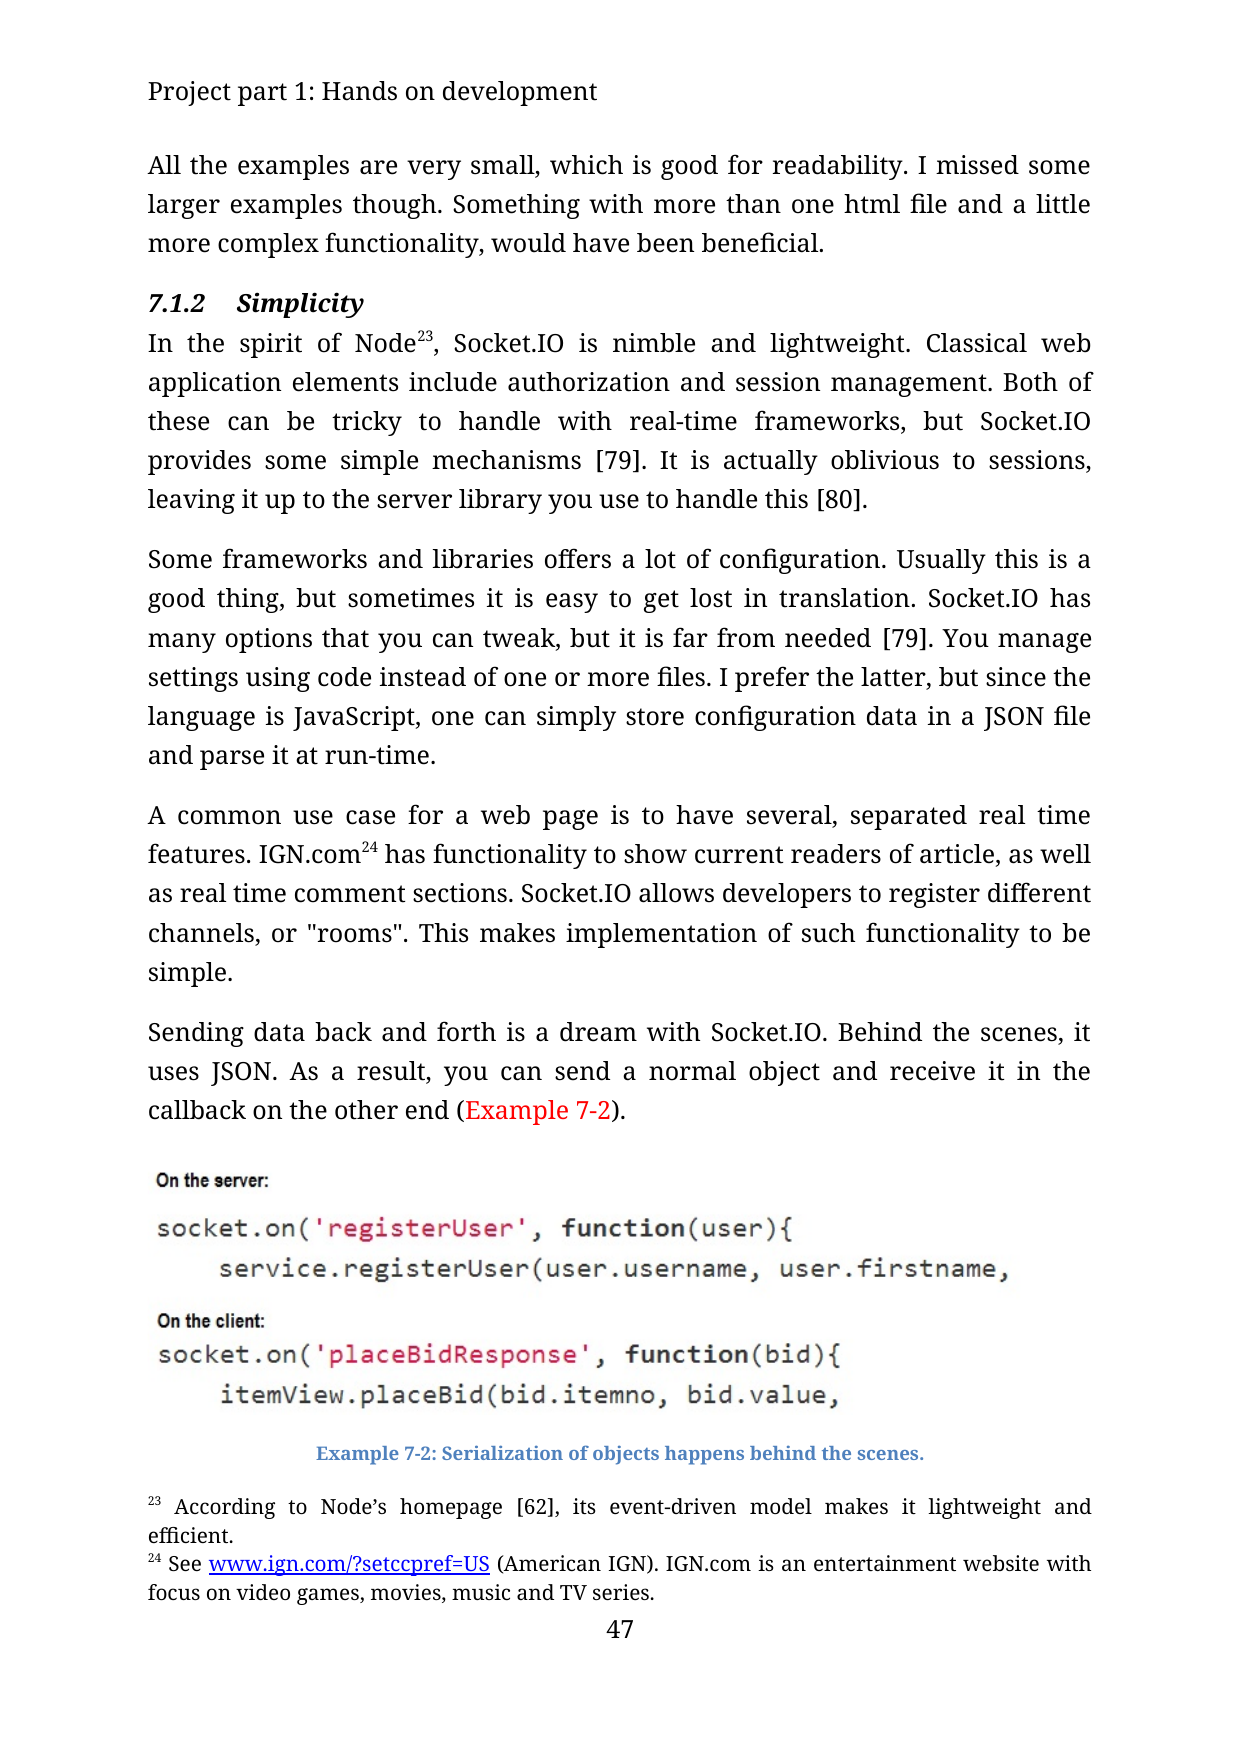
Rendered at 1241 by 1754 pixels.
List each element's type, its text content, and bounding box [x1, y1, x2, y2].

picture [147, 1152, 1093, 1415]
text All the examples are very small, which is good for readability. I missed some larger examples though. Something with more than one html file and a little more complex functionality, would have been beneficial. [148, 148, 1092, 260]
text Some frameworks and libraries offers a lot of configuration. Usually this is a good thing, but sometimes it is easy to get lost in translation. Socket.IO has many options that you can tweak, but it is far from needed [79]. You manage settings using code instead of one or more files. I prefer the latter, but since the language is JavaScript, one can simply store configuration data in a JSON file and parse it at run-time. [148, 542, 1092, 772]
text In the spirit of Node, Socket.IO is nimble and lightweight. Classical web application elements include authorization and session management. Both of these can be tricky to handle with real-time frameworks, but Socket.IO provides some simple mechanisms [79]. It is actually oblivious to sessions, leaving it up to the server library you use to handle this [80]. [148, 325, 1092, 516]
subtitle Simplicity [148, 286, 1092, 320]
text A common use case for a web page is to have several, separated real time features. IGN.com has functionality to show current readers of article, as well as real time comment sections. Socket.IO allows developers to register different channels, or "rooms". This makes implementation of such functionality to be simple. [148, 798, 1092, 988]
